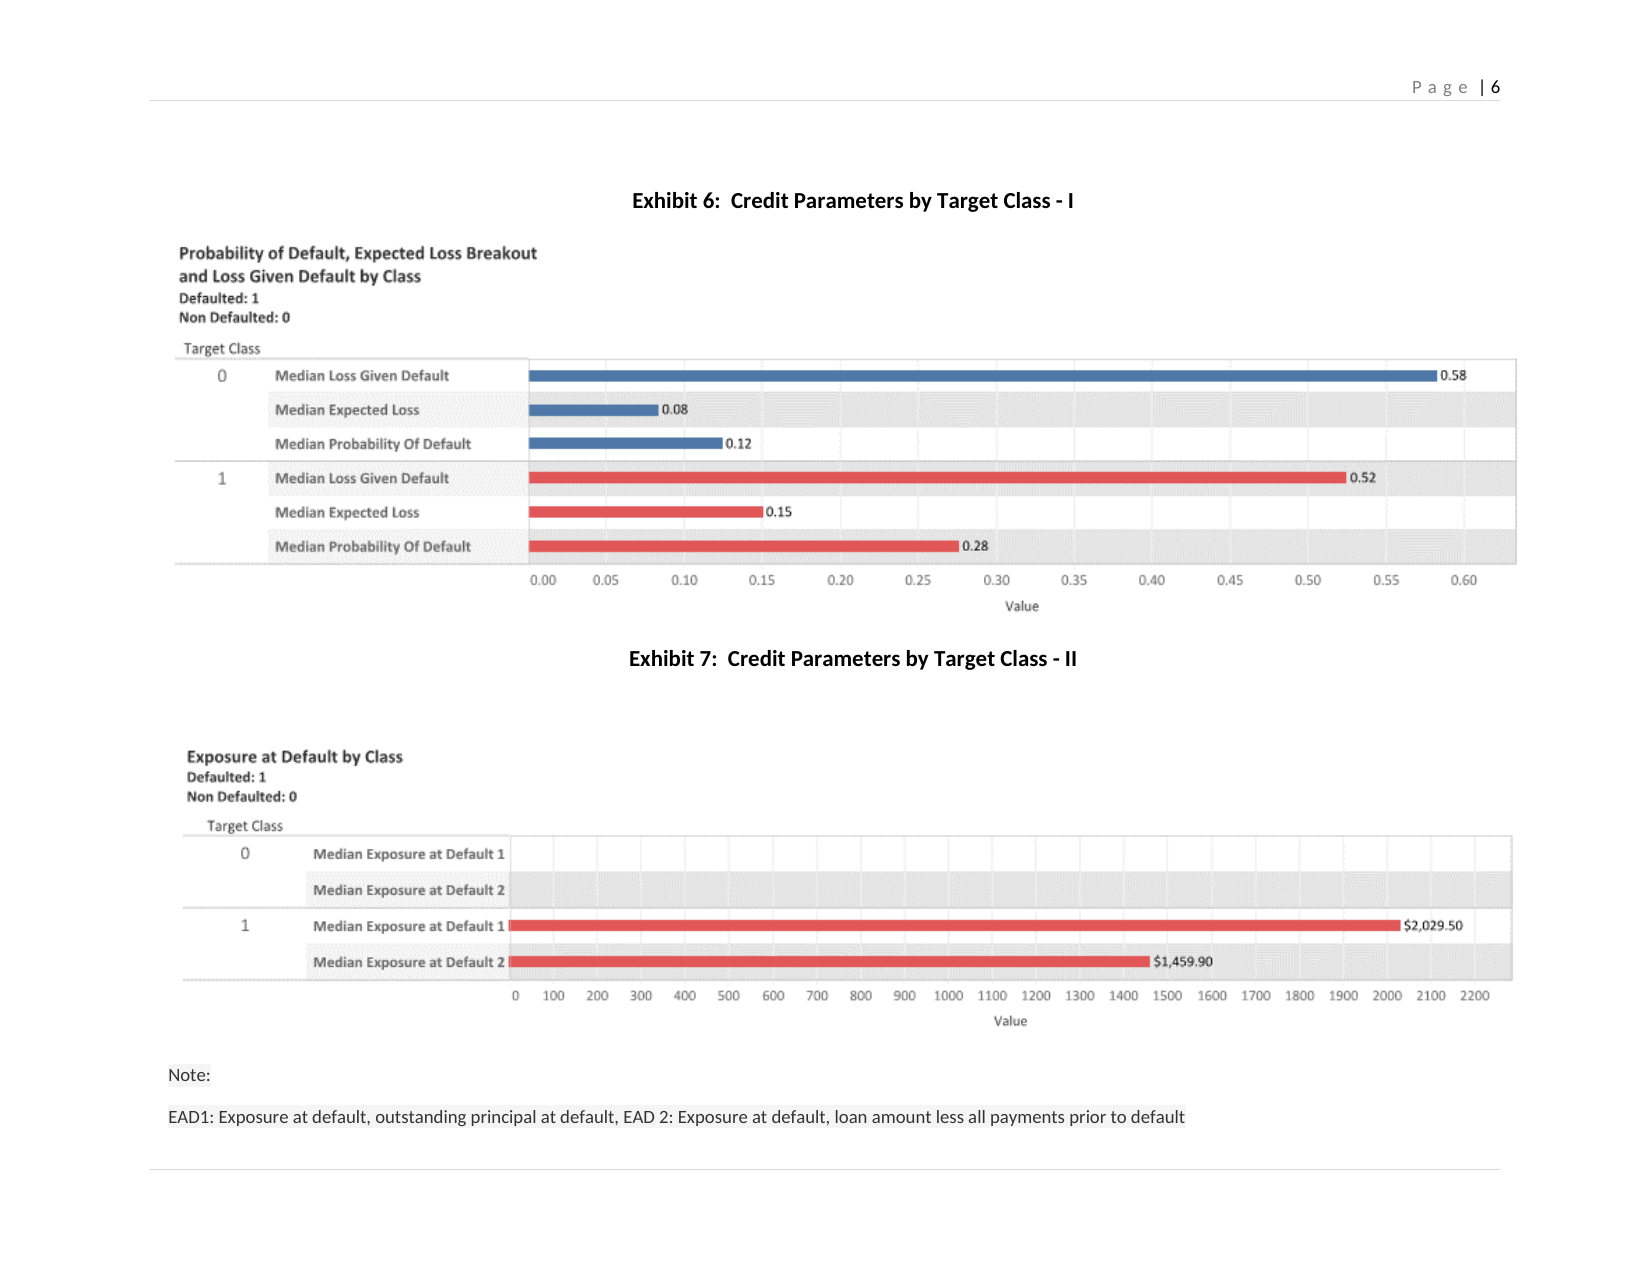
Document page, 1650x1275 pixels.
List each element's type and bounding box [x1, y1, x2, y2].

picture [168, 233, 1538, 623]
picture [168, 737, 1538, 1045]
